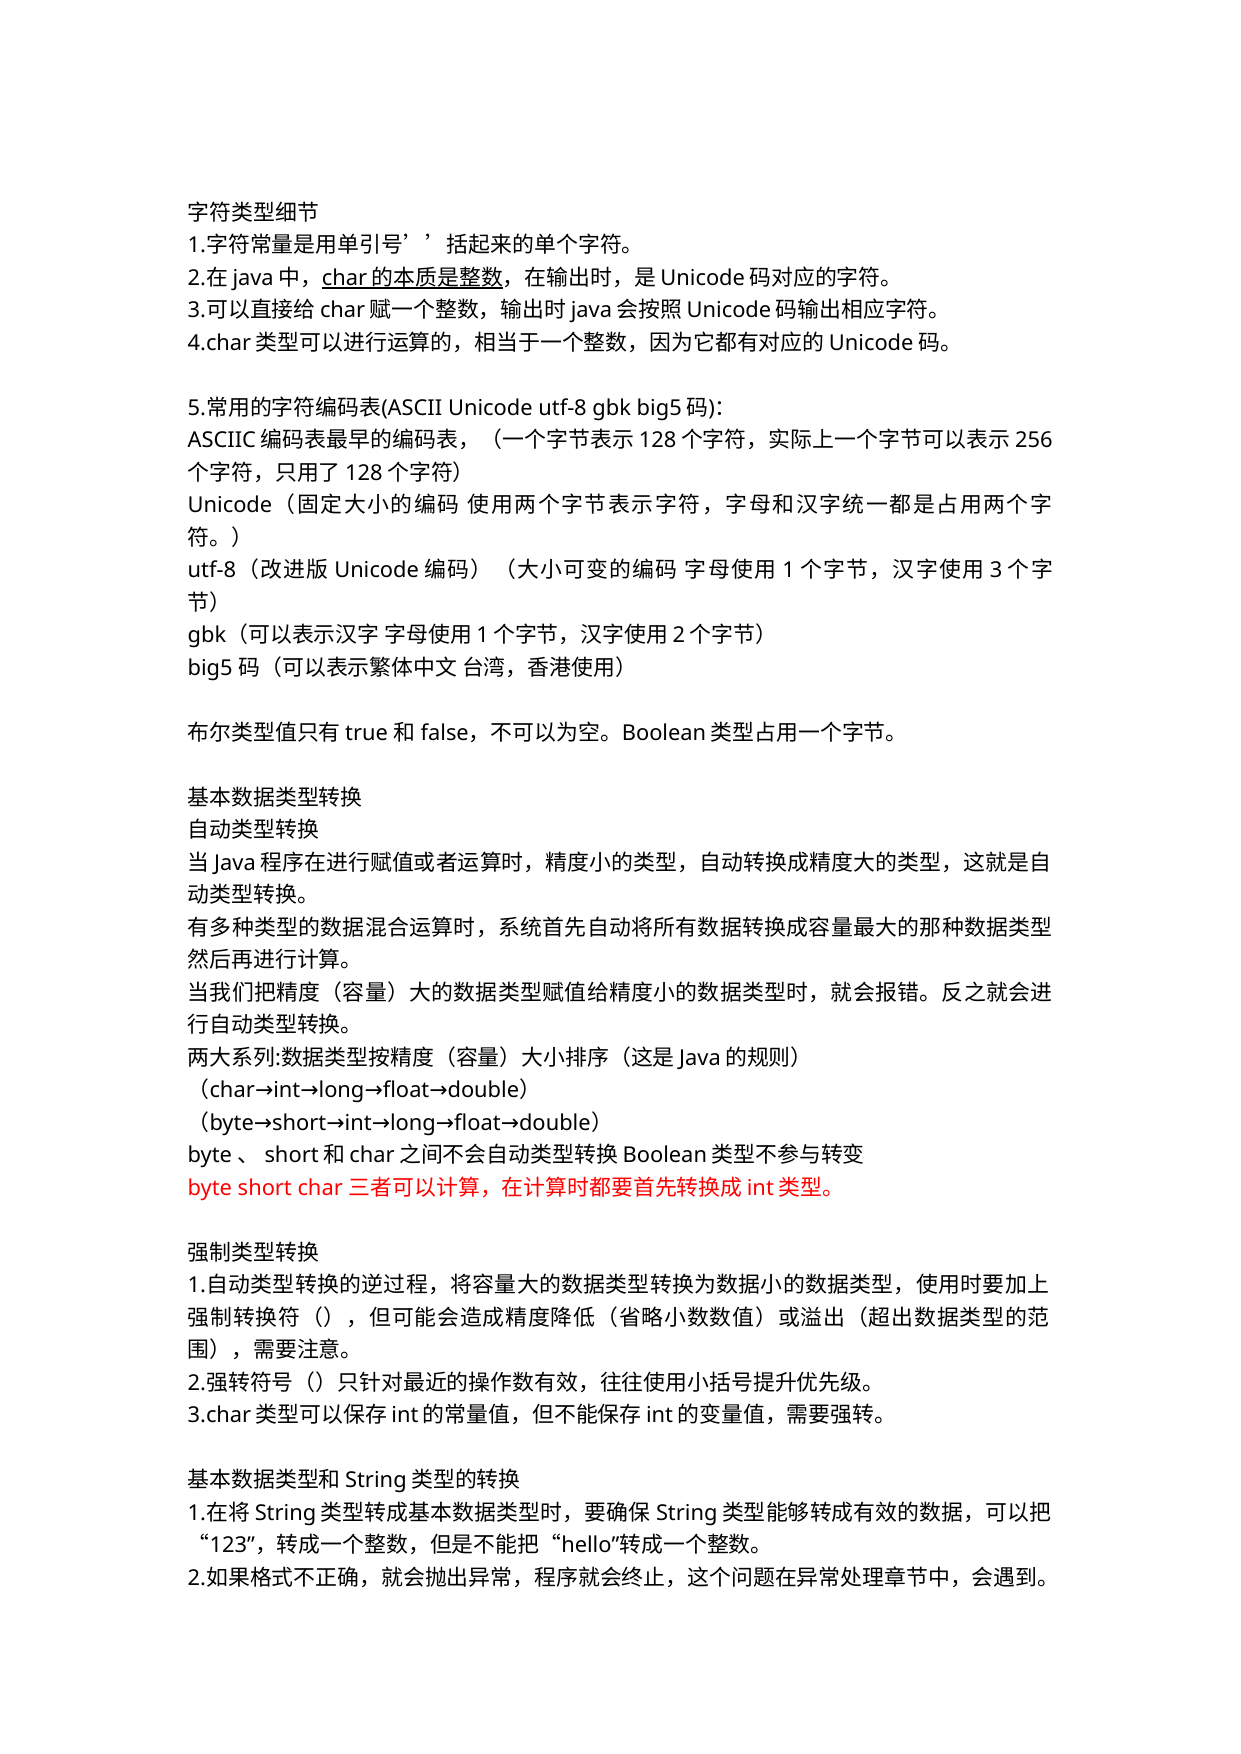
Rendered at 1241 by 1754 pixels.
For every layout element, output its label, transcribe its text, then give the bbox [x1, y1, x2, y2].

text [187, 1234, 1053, 1592]
text ASCIIC编码表最早的编码表，（一个字节表示128个字符，实际上一个字节可以表示256个字符，只用了128个字符） [187, 422, 1053, 487]
text 5.常用的字符编码表(ASCII Unicode utf-8 gbk big5码)： [187, 389, 1053, 422]
text 字符类型细节 [187, 162, 1053, 227]
text 1.字符常量是用单引号’’括起来的单个字符。 2.在java中，char的本质是整数，在输出时，是Unicode码对应的字符。 3.可以直接给char赋一个整数，输出时java会按照Unicode码输出相应字符。 4.char类型可以进行运算的，相当于一个整数，因为它都有对应的Unicode码。 [187, 227, 1053, 357]
text Unicode（固定大小的编码 使用两个字节表示字符，字母和汉字统一都是占用两个字符。） utf-8（改进版Unicode编码）（大小可变的编码 字母使用1个字节，汉字使用3个字节） gbk（可以表示汉字 字母使用1个字节，汉字使用2个字节） big5 码（可以表示繁体中文 台湾，香港使用） 布尔类型值只有true 和 false，不可以为空。Boolean类型占用一个字节。 基本数据类型转换 自动类型转换 当Java程序在进行赋值或者运算时，精度小的类型，自动转换成精度大的类型，这就是自动类型转换。 有多种类型的数据混合运算时，系统首先自动将所有数据转换成容量最大的那种数据类型，然后再进行计算。 当我们把精度（容量）大的数据类型赋值给精度小的数据类型时，就会报错。反之就会进行自动类型转换。 [187, 487, 1053, 1039]
text 两大系列:数据类型按精度（容量）大小排序（这是Java的规则） （char→int→long→float→double） （byte→short→int→long→float→double） byte 、 short和char之间不会自动类型转换 Boolean类型不参与转变 byte short char 三者可以计算，在计算时都要首先转换成int类型。 [187, 1039, 1053, 1234]
